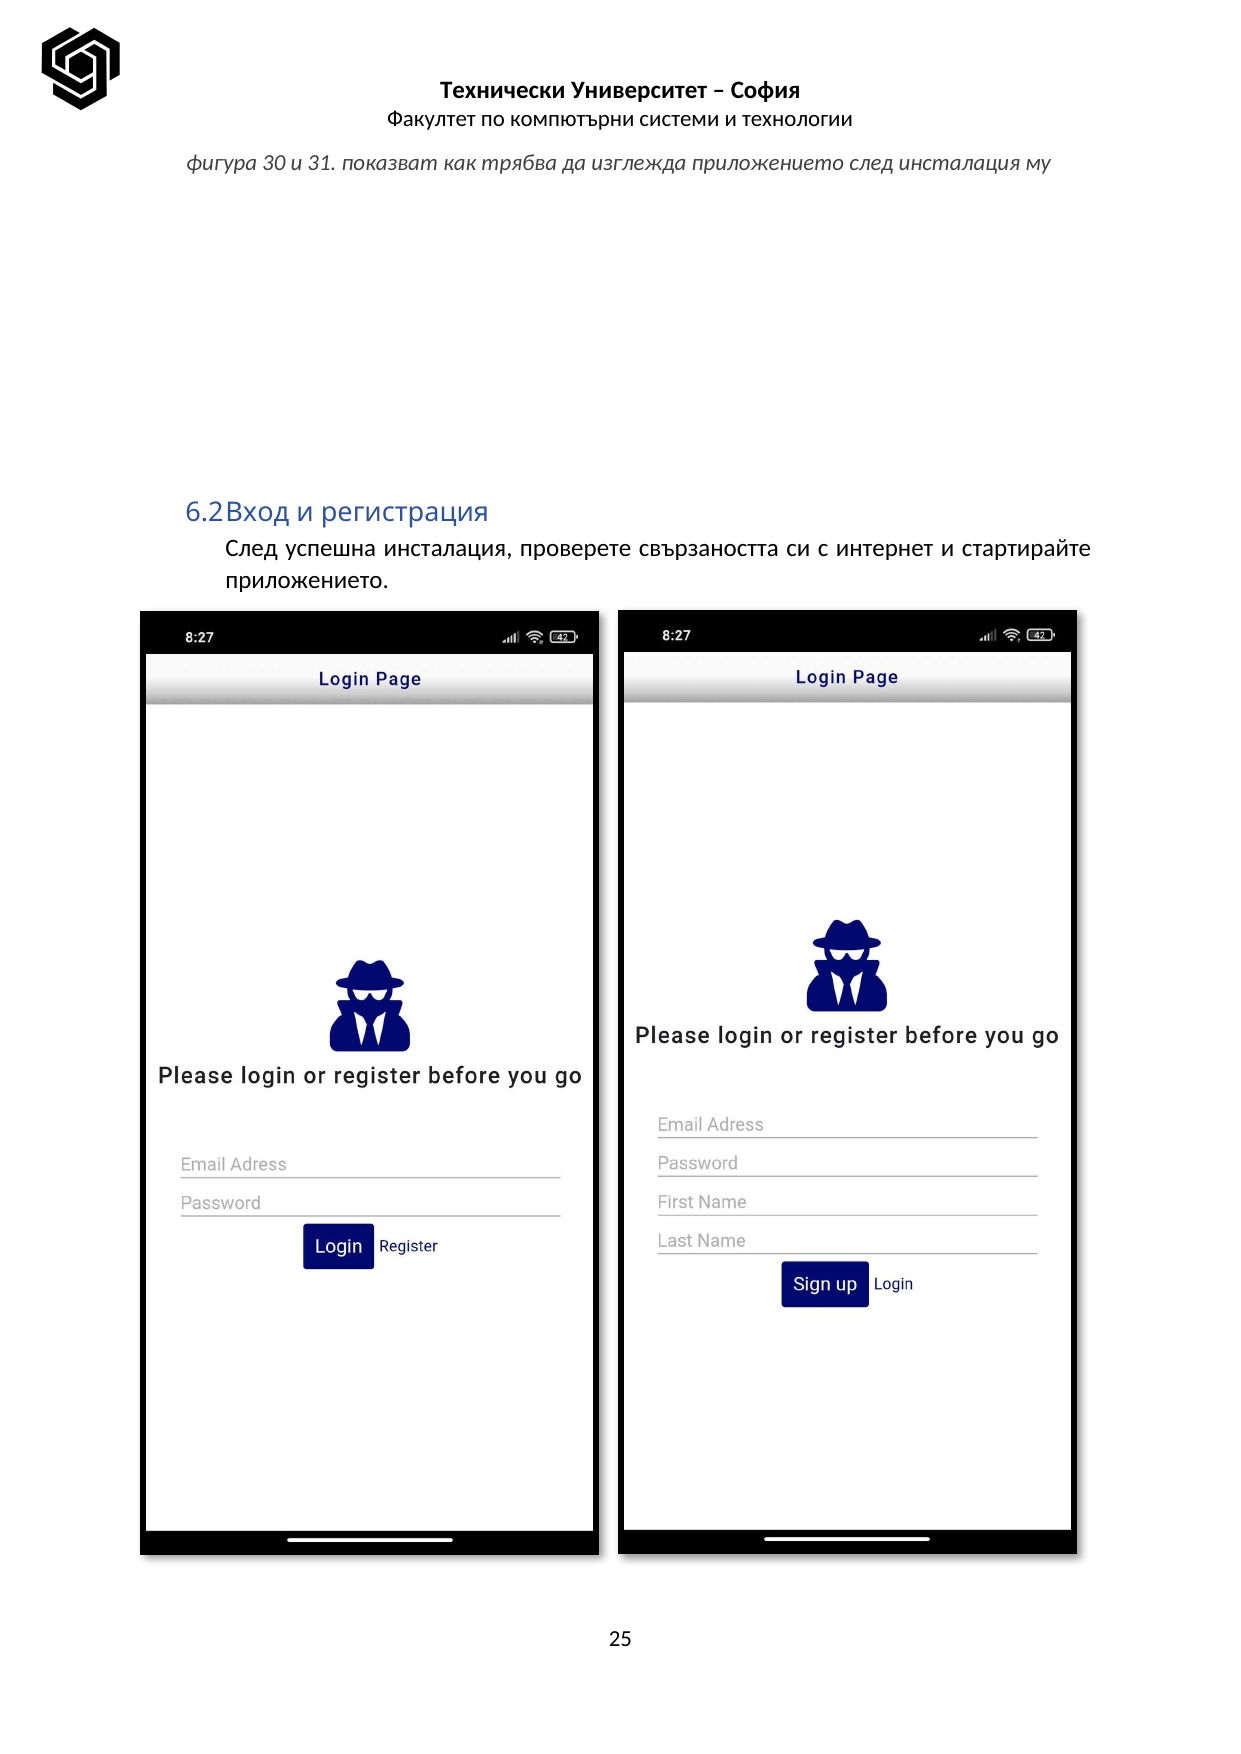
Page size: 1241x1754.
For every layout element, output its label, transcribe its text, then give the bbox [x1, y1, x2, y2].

picture [38, 24, 123, 113]
subtitle Вход и регистрация [185, 492, 1093, 529]
list След успешна инсталация, проверете свързаността си с интернет и стартирайте приложението. [225, 532, 1093, 595]
picture [146, 617, 593, 1549]
picture [624, 616, 1071, 1547]
text фигура 30 и 31. показват как трябва да изглежда приложението след инсталация му [148, 148, 1093, 176]
